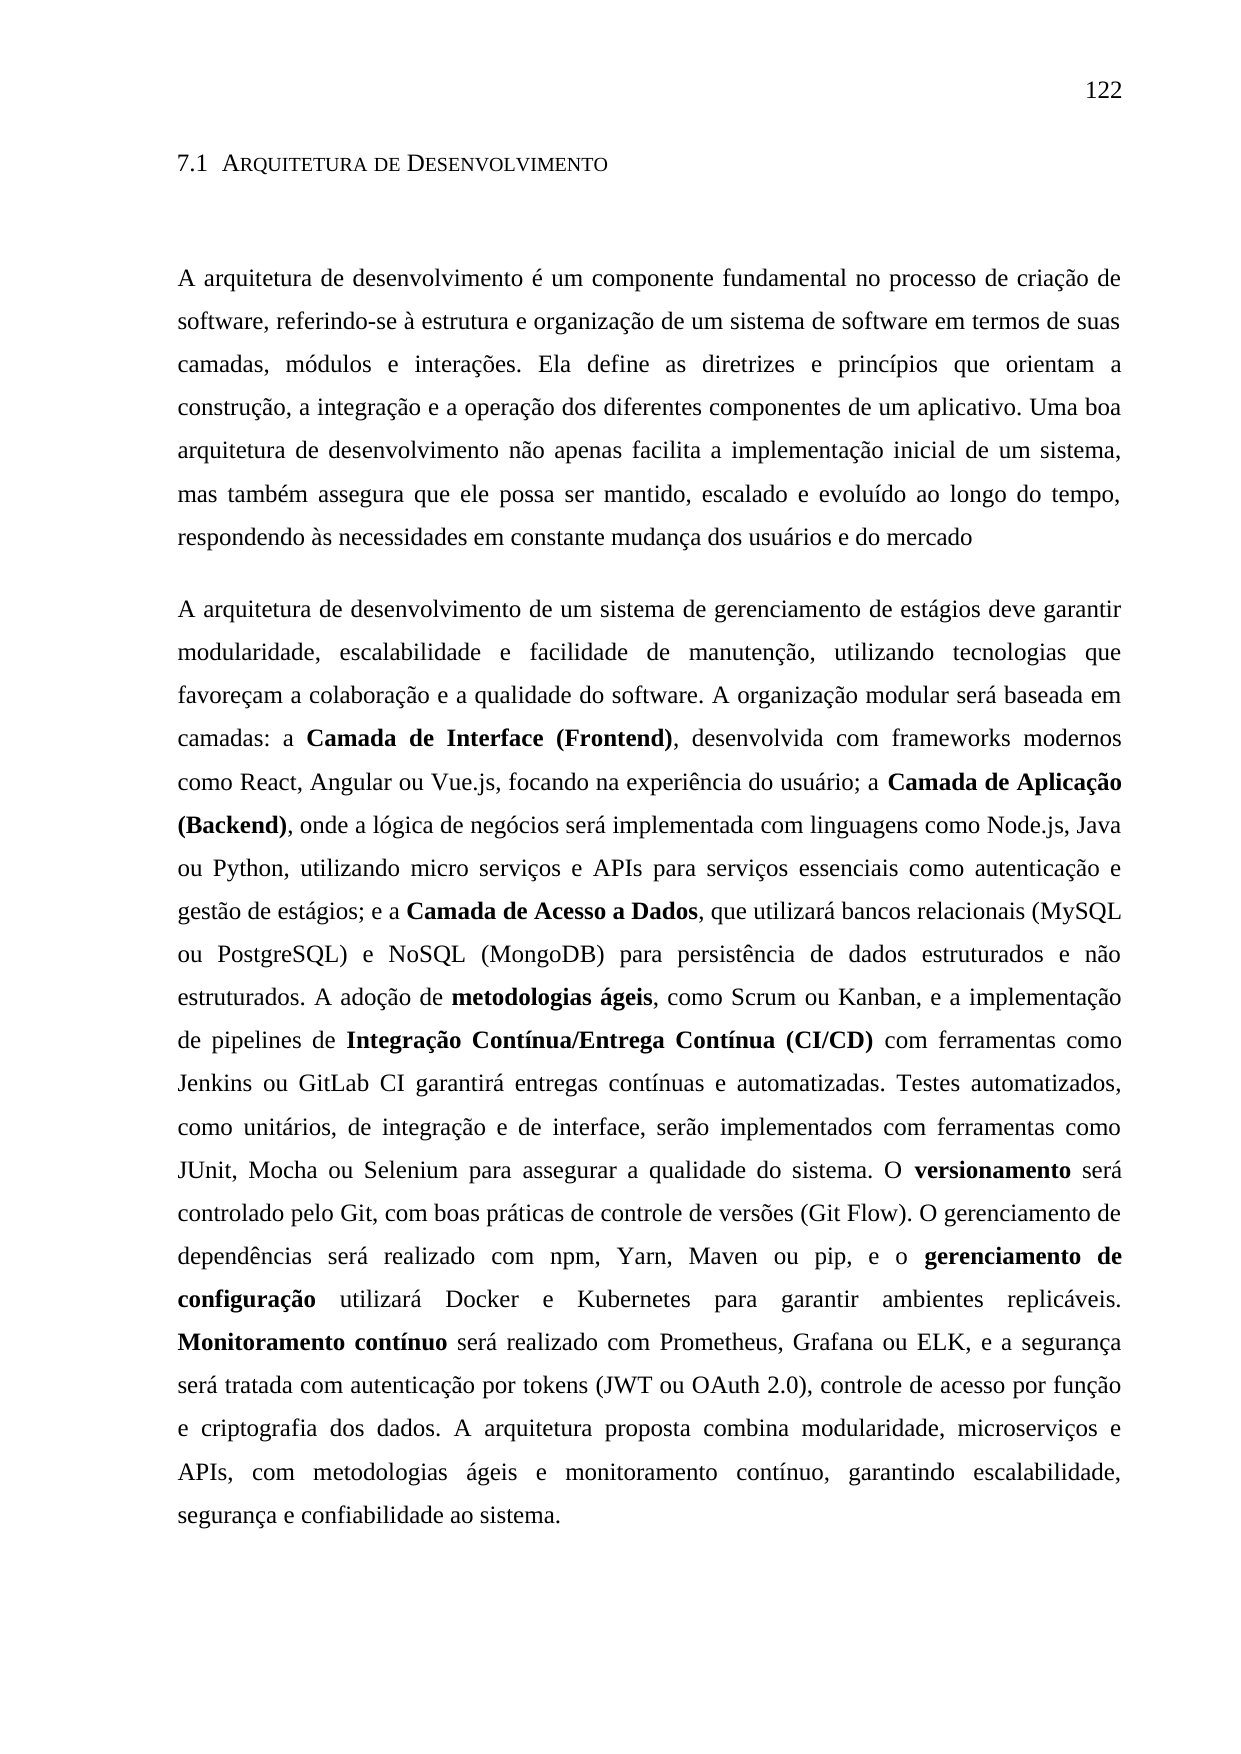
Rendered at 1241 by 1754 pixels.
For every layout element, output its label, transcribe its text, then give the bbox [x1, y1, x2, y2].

text A arquitetura de desenvolvimento de um sistema de gerenciamento de estágios deve garantir modularidade, escalabilidade e facilidade de manutenção, utilizando tecnologias que favoreçam a colaboração e a qualidade do software. A organização modular será baseada em camadas: a Camada de Interface (Frontend), desenvolvida com frameworks modernos como React, Angular ou Vue.js, focando na experiência do usuário; a Camada de Aplicação (Backend), onde a lógica de negócios será implementada com linguagens como Node.js, Java ou Python, utilizando micro serviços e APIs para serviços essenciais como autenticação e gestão de estágios; e a Camada de Acesso a Dados, que utilizará bancos relacionais (MySQL ou PostgreSQL) e NoSQL (MongoDB) para persistência de dados estruturados e não estruturados. A adoção de metodologias ágeis, como Scrum ou Kanban, e a implementação de pipelines de Integração Contínua/Entrega Contínua (CI/CD) com ferramentas como Jenkins ou GitLab CI garantirá entregas contínuas e automatizadas. Testes automatizados, como unitários, de integração e de interface, serão implementados com ferramentas como JUnit, Mocha ou Selenium para assegurar a qualidade do sistema. O versionamento será controlado pelo Git, com boas práticas de controle de versões (Git Flow). O gerenciamento de dependências será realizado com npm, Yarn, Maven ou pip, e o gerenciamento de configuração utilizará Docker e Kubernetes para garantir ambientes replicáveis. Monitoramento contínuo será realizado com Prometheus, Grafana ou ELK, e a segurança será tratada com autenticação por tokens (JWT ou OAuth 2.0), controle de acesso por função e criptografia dos dados. A arquitetura proposta combina modularidade, microserviços e APIs, com metodologias ágeis e monitoramento contínuo, garantindo escalabilidade, segurança e confiabilidade ao sistema. [177, 594, 1122, 1528]
text A arquitetura de desenvolvimento é um componente fundamental no processo de criação de software, referindo-se à estrutura e organização de um sistema de software em termos de suas camadas, módulos e interações. Ela define as diretrizes e princípios que orientam a construção, a integração e a operação dos diferentes componentes de um aplicativo. Uma boa arquitetura de desenvolvimento não apenas facilita a implementação inicial de um sistema, mas também assegura que ele possa ser mantido, escalado e evoluído ao longo do tempo, respondendo às necessidades em constante mudança dos usuários e do mercado [177, 263, 1122, 551]
subtitle Arquitetura de Desenvolvimento [177, 148, 1122, 176]
